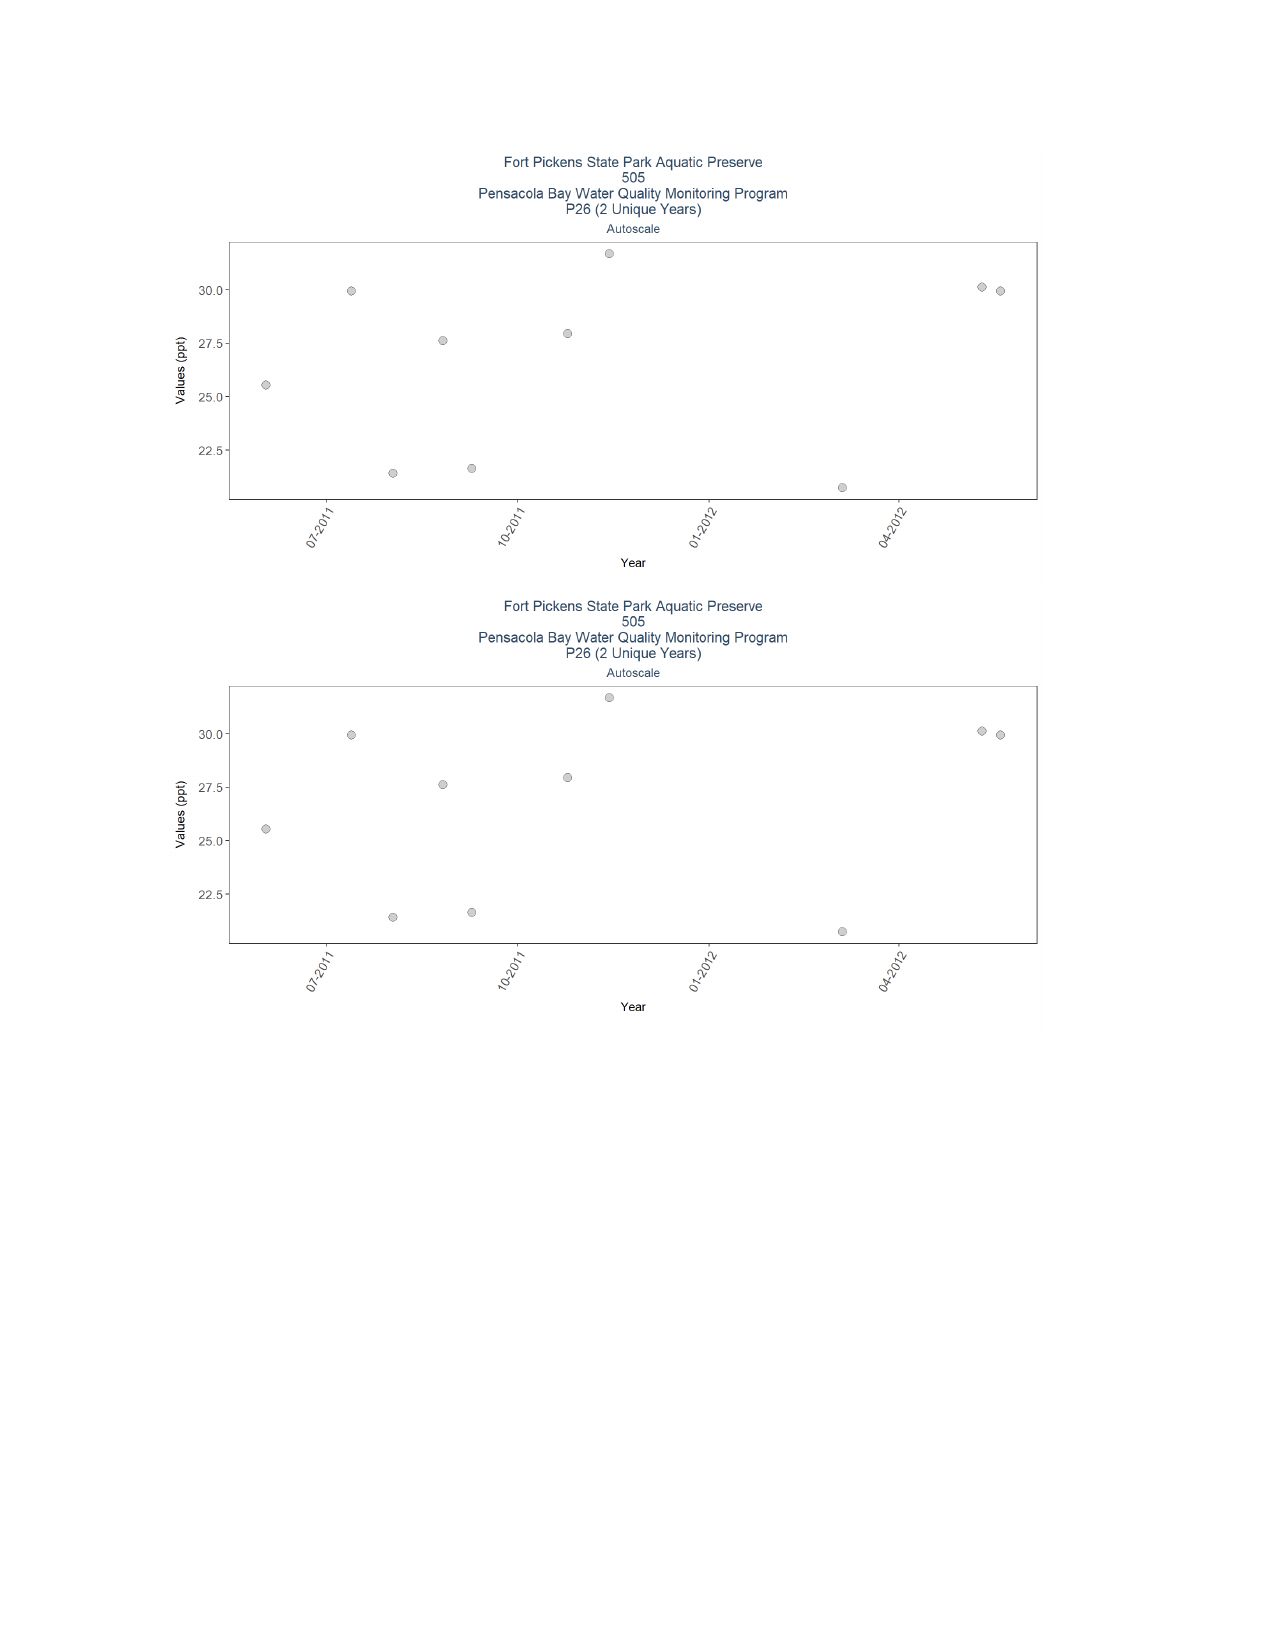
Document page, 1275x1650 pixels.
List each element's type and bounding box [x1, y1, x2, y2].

picture [168, 150, 1044, 588]
picture [168, 593, 1044, 1032]
